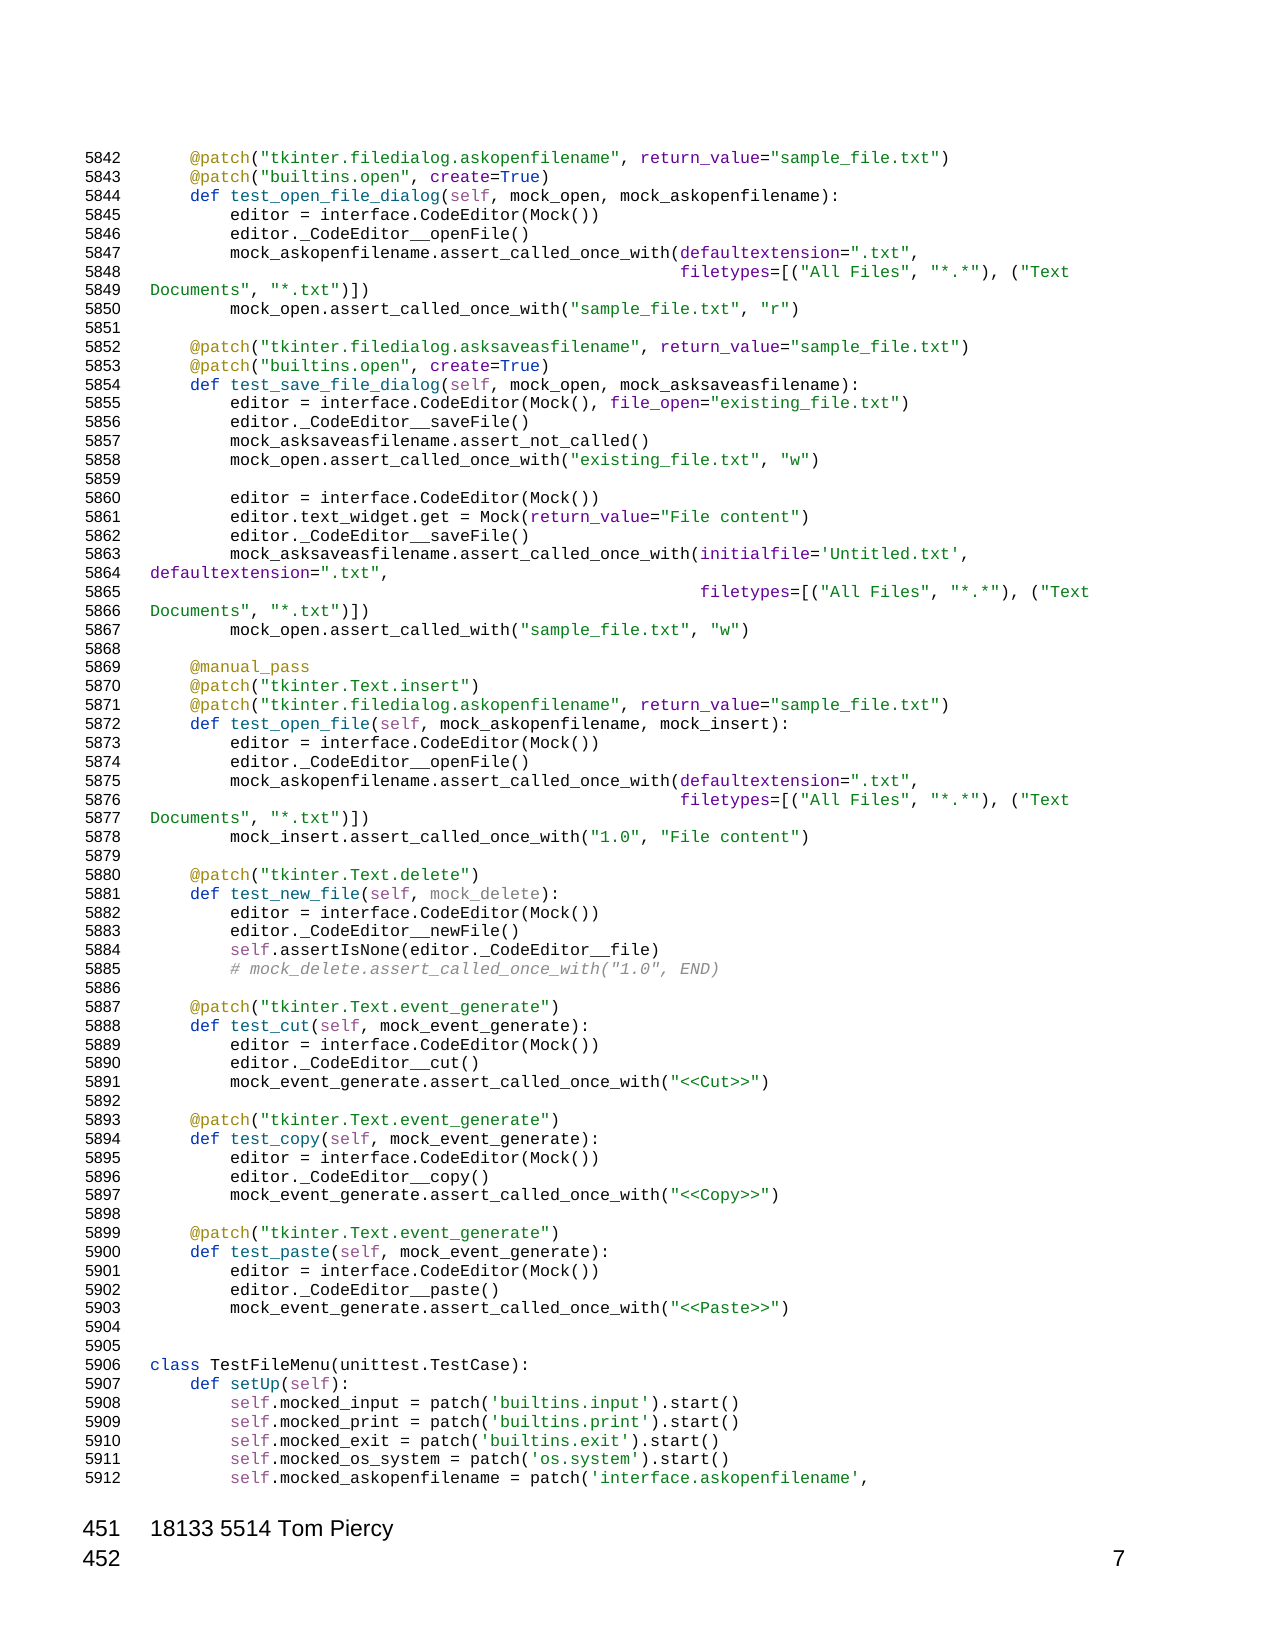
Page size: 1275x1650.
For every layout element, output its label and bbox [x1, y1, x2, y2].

picture [331, 381, 339, 390]
picture [331, 192, 339, 201]
text [150, 150, 1125, 1489]
picture [331, 720, 339, 729]
picture [321, 890, 329, 899]
